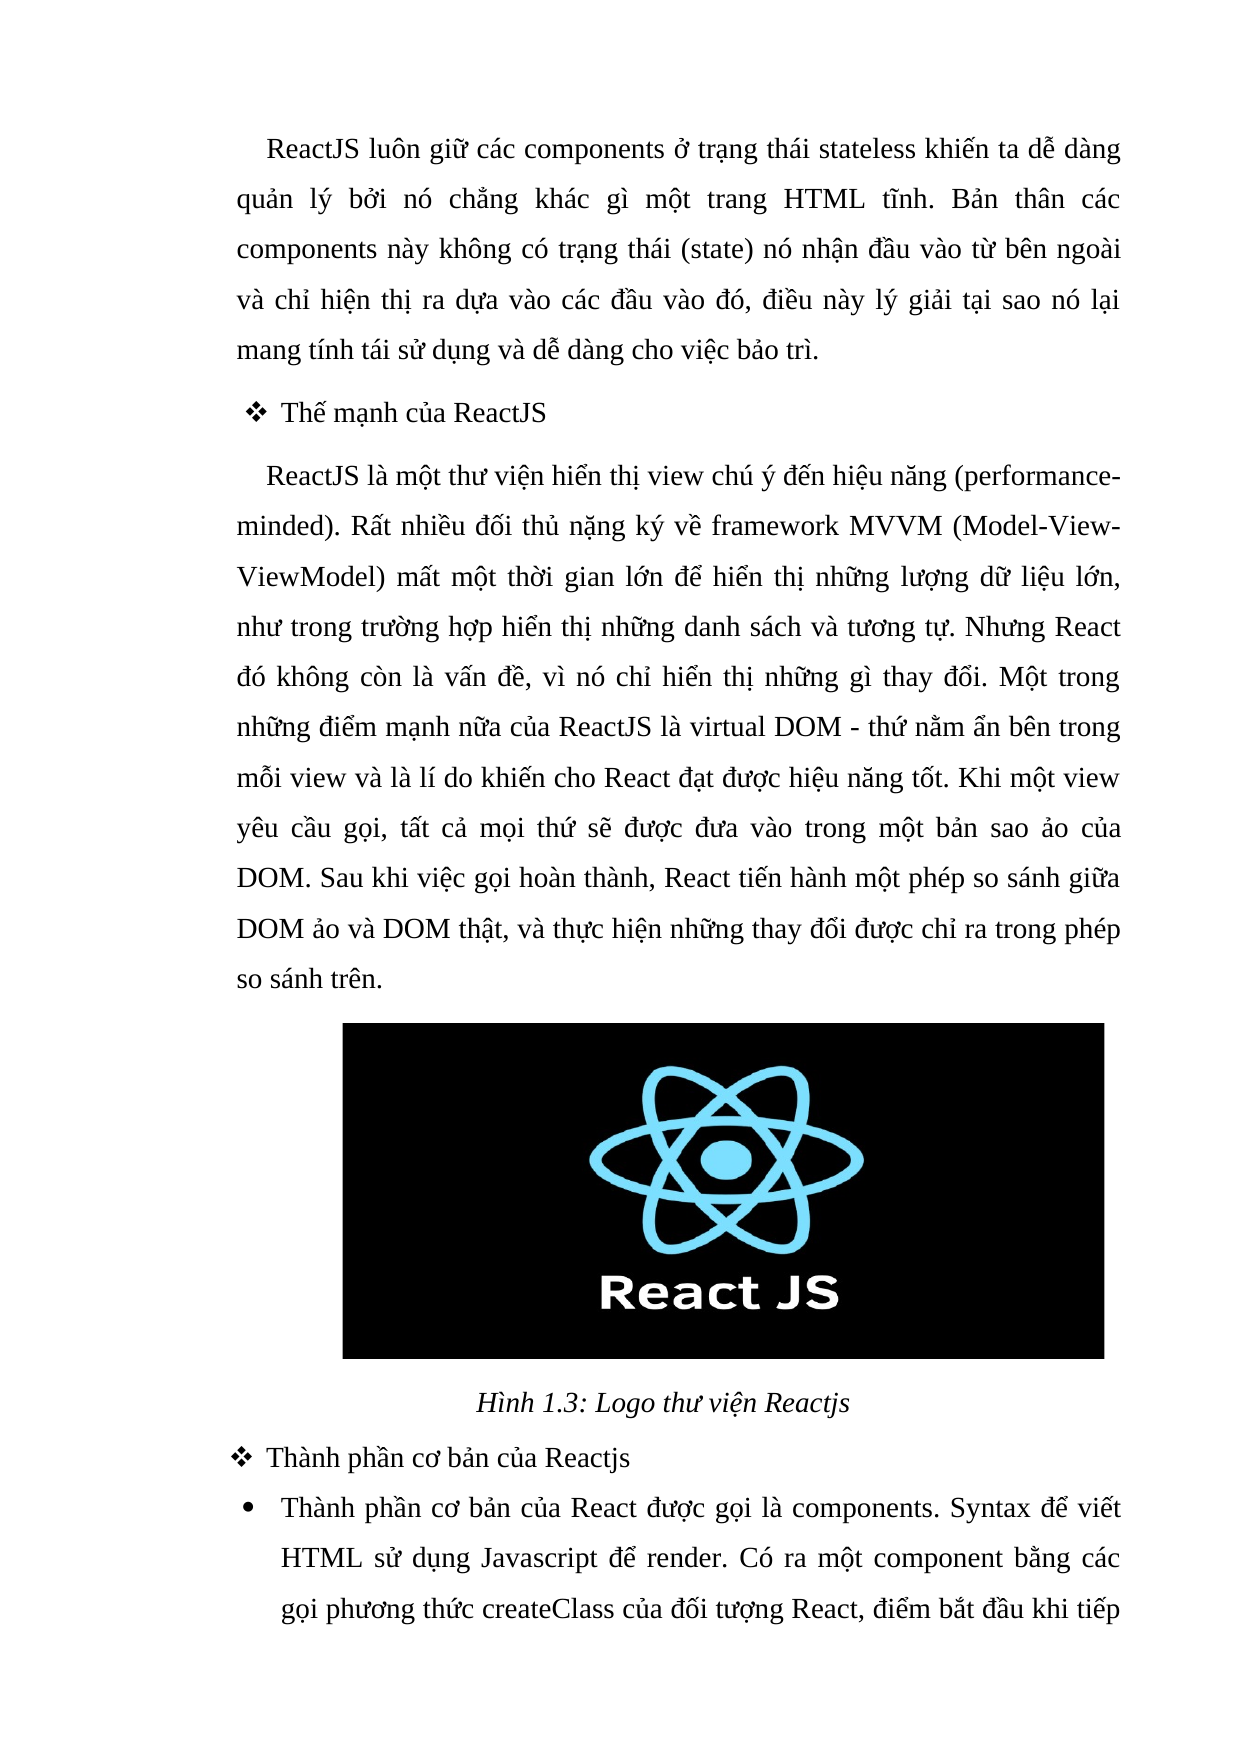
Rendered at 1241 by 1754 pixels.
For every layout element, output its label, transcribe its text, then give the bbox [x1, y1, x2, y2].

text ReactJS luôn giữ các components ở trạng thái stateless khiến ta dễ dàng quản lý bởi nó chẳng khác gì một trang HTML tĩnh. Bản thân các components này không có trạng thái (state) nó nhận đầu vào từ bên ngoài và chỉ hiện thị ra dựa vào các đầu vào đó, điều này lý giải tại sao nó lại mang tính tái sử dụng và dễ dàng cho việc bảo trì. [236, 131, 1122, 366]
text Hình 1.3: Logo thư viện Reactjs [207, 1385, 1122, 1419]
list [243, 1490, 1122, 1624]
text ReactJS là một thư viện hiển thị view chú ý đến hiệu năng (performance-minded). Rất nhiều đối thủ nặng ký về framework MVVM (Model-View-ViewModel) mất một thời gian lớn để hiển thị những lượng dữ liệu lớn, như trong trường hợp hiển thị những danh sách và tương tự. Nhưng React đó không còn là vấn đề, vì nó chỉ hiển thị những gì thay đổi. Một trong những điểm mạnh nữa của ReactJS là virtual DOM - thứ nằm ẩn bên trong mỗi view và là lí do khiến cho React đạt được hiệu năng tốt. Khi một view yêu cầu gọi, tất cả mọi thứ sẽ được đưa vào trong một bản sao ảo của DOM. Sau khi việc gọi hoàn thành, React tiến hành một phép so sánh giữa DOM ảo và DOM thật, và thực hiện những thay đổi được chỉ ra trong phép so sánh trên. [236, 458, 1122, 995]
list Thành phần cơ bản của Reactjs [228, 1440, 1122, 1473]
list Thế mạnh của ReactJS [243, 395, 1122, 429]
picture [342, 1023, 1105, 1359]
